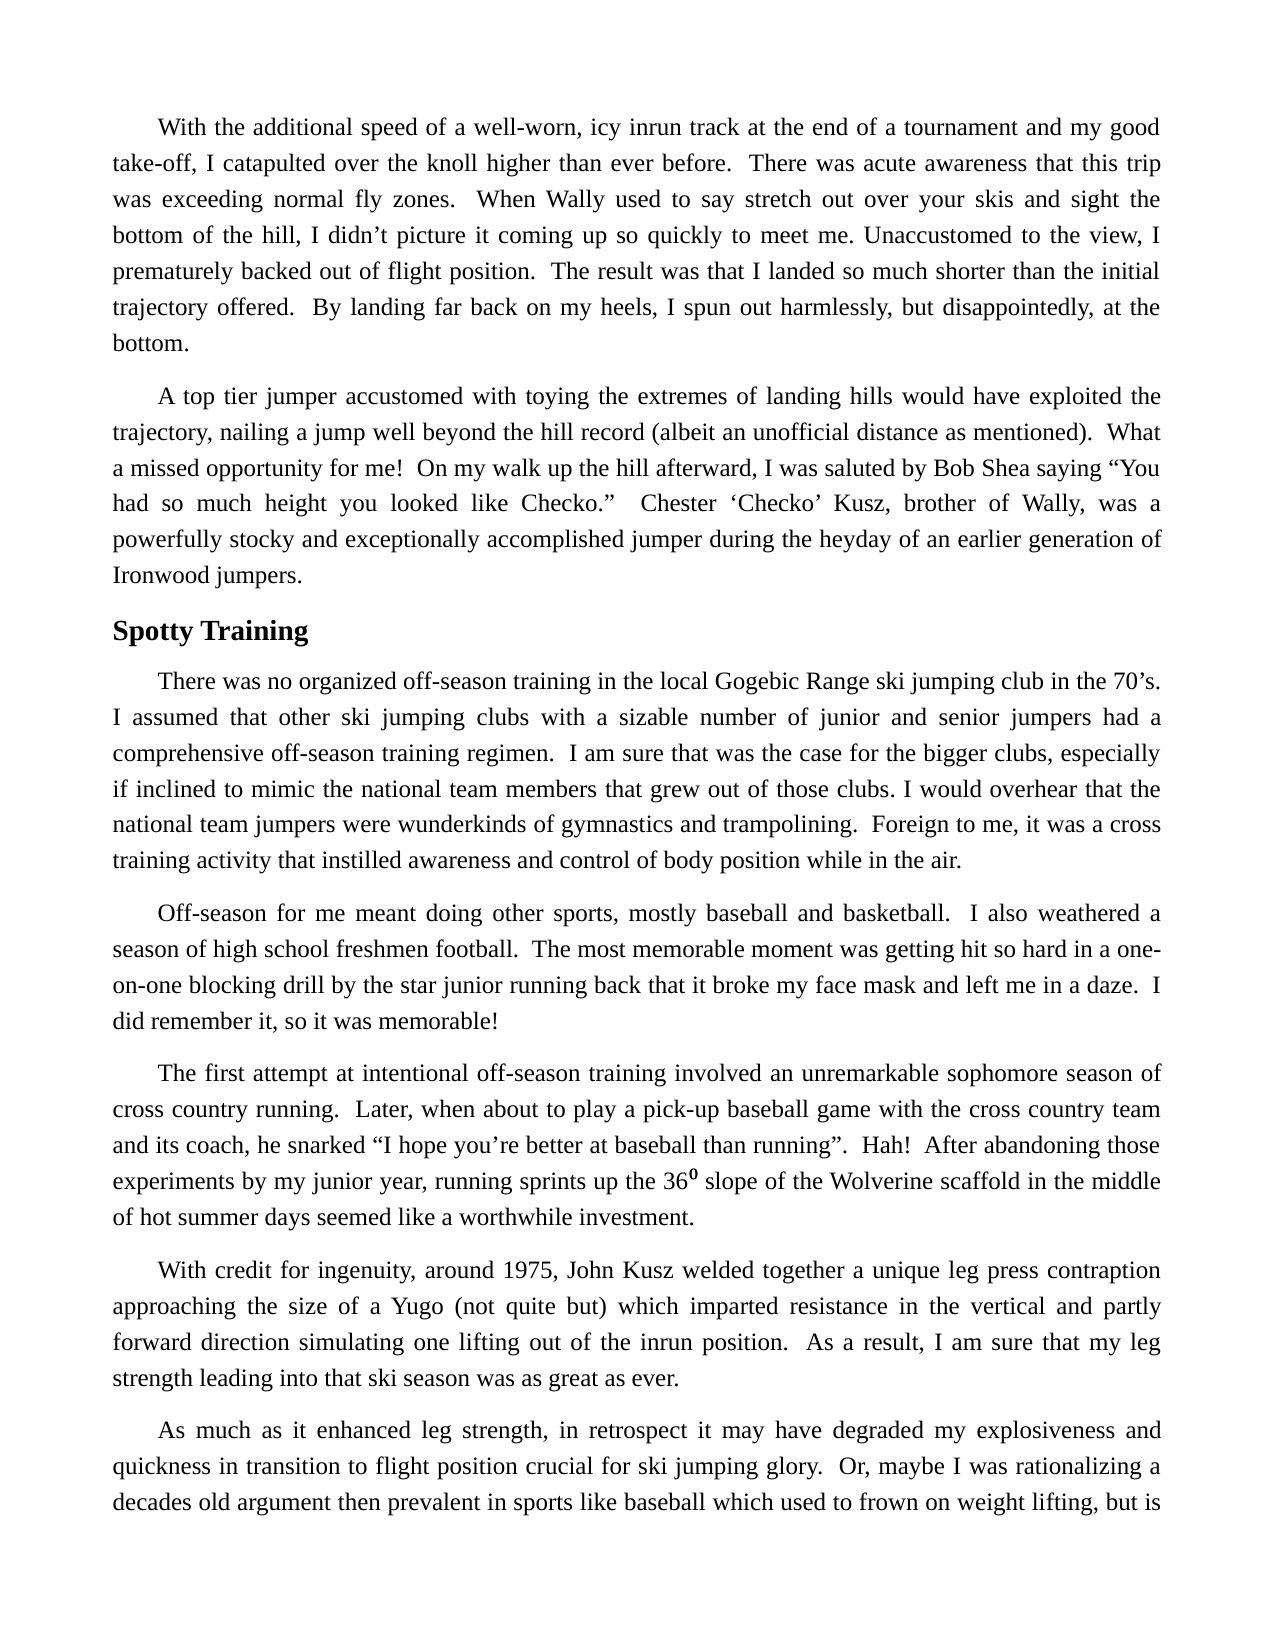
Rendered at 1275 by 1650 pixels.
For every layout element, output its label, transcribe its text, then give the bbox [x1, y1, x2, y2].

text With credit for ingenuity, around 1975, John Kusz welded together a unique leg press contraption approaching the size of a Yugo (not quite but) which imparted resistance in the vertical and partly forward direction simulating one lifting out of the inrun position. As a result, I am sure that my leg strength leading into that ski season was as great as ever. [112, 1255, 1162, 1391]
text A top tier jumper accustomed with toying the extremes of landing hills would have exploited the trajectory, nailing a jump well beyond the hill record (albeit an unofficial distance as mentioned). What a missed opportunity for me! On my walk up the hill afterward, I was saluted by Bob Shea saying “You had so much height you looked like Checko.” Chester ‘Checko’ Kusz, brother of Wally, was a powerfully stocky and exceptionally accomplished jumper during the heyday of an earlier generation of Ironwood jumpers. [112, 381, 1162, 589]
text With the additional speed of a well-worn, icy inrun track at the end of a tournament and my good take-off, I catapulted over the knoll higher than ever before. There was acute awareness that this trip was exceeding normal fly zones. When Wally used to say stretch out over your skis and sight the bottom of the hill, I didn’t picture it coming up so quickly to meet me. Unaccustomed to the view, I prematurely backed out of flight position. The result was that I landed so much shorter than the initial trajectory offered. By landing far back on my heels, I spun out harmlessly, but disappointedly, at the bottom. [112, 112, 1162, 357]
text Off-season for me meant doing other sports, mostly baseball and basketball. I also weathered a season of high school freshmen football. The most memorable moment was getting hit so hard in a one-on-one blocking drill by the star junior running back that it broke my face mask and left me in a daze. I did remember it, so it was memorable! [112, 898, 1162, 1035]
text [112, 1415, 1162, 1516]
text Spotty Training [112, 613, 1162, 647]
text There was no organized off-season training in the local Gogebic Range ski jumping club in the 70’s. I assumed that other ski jumping clubs with a sizable number of junior and senior jumpers had a comprehensive off-season training regimen. I am sure that was the case for the bigger clubs, especially if inclined to mimic the national team members that grew out of those clubs. I would overhear that the national team jumpers were wunderkinds of gymnastics and trampolining. Foreign to me, it was a cross training activity that instilled awareness and control of body position while in the air. [112, 666, 1162, 874]
text The first attempt at intentional off-season training involved an unremarkable sophomore season of cross country running. Later, when about to play a pick-up baseball game with the cross country team and its coach, he snarked “I hope you’re better at baseball than running”. Hah! After abandoning those experiments by my junior year, running sprints up the 36⁰ slope of the Wolverine scaffold in the middle of hot summer days seemed like a worthwhile investment. [112, 1058, 1162, 1231]
